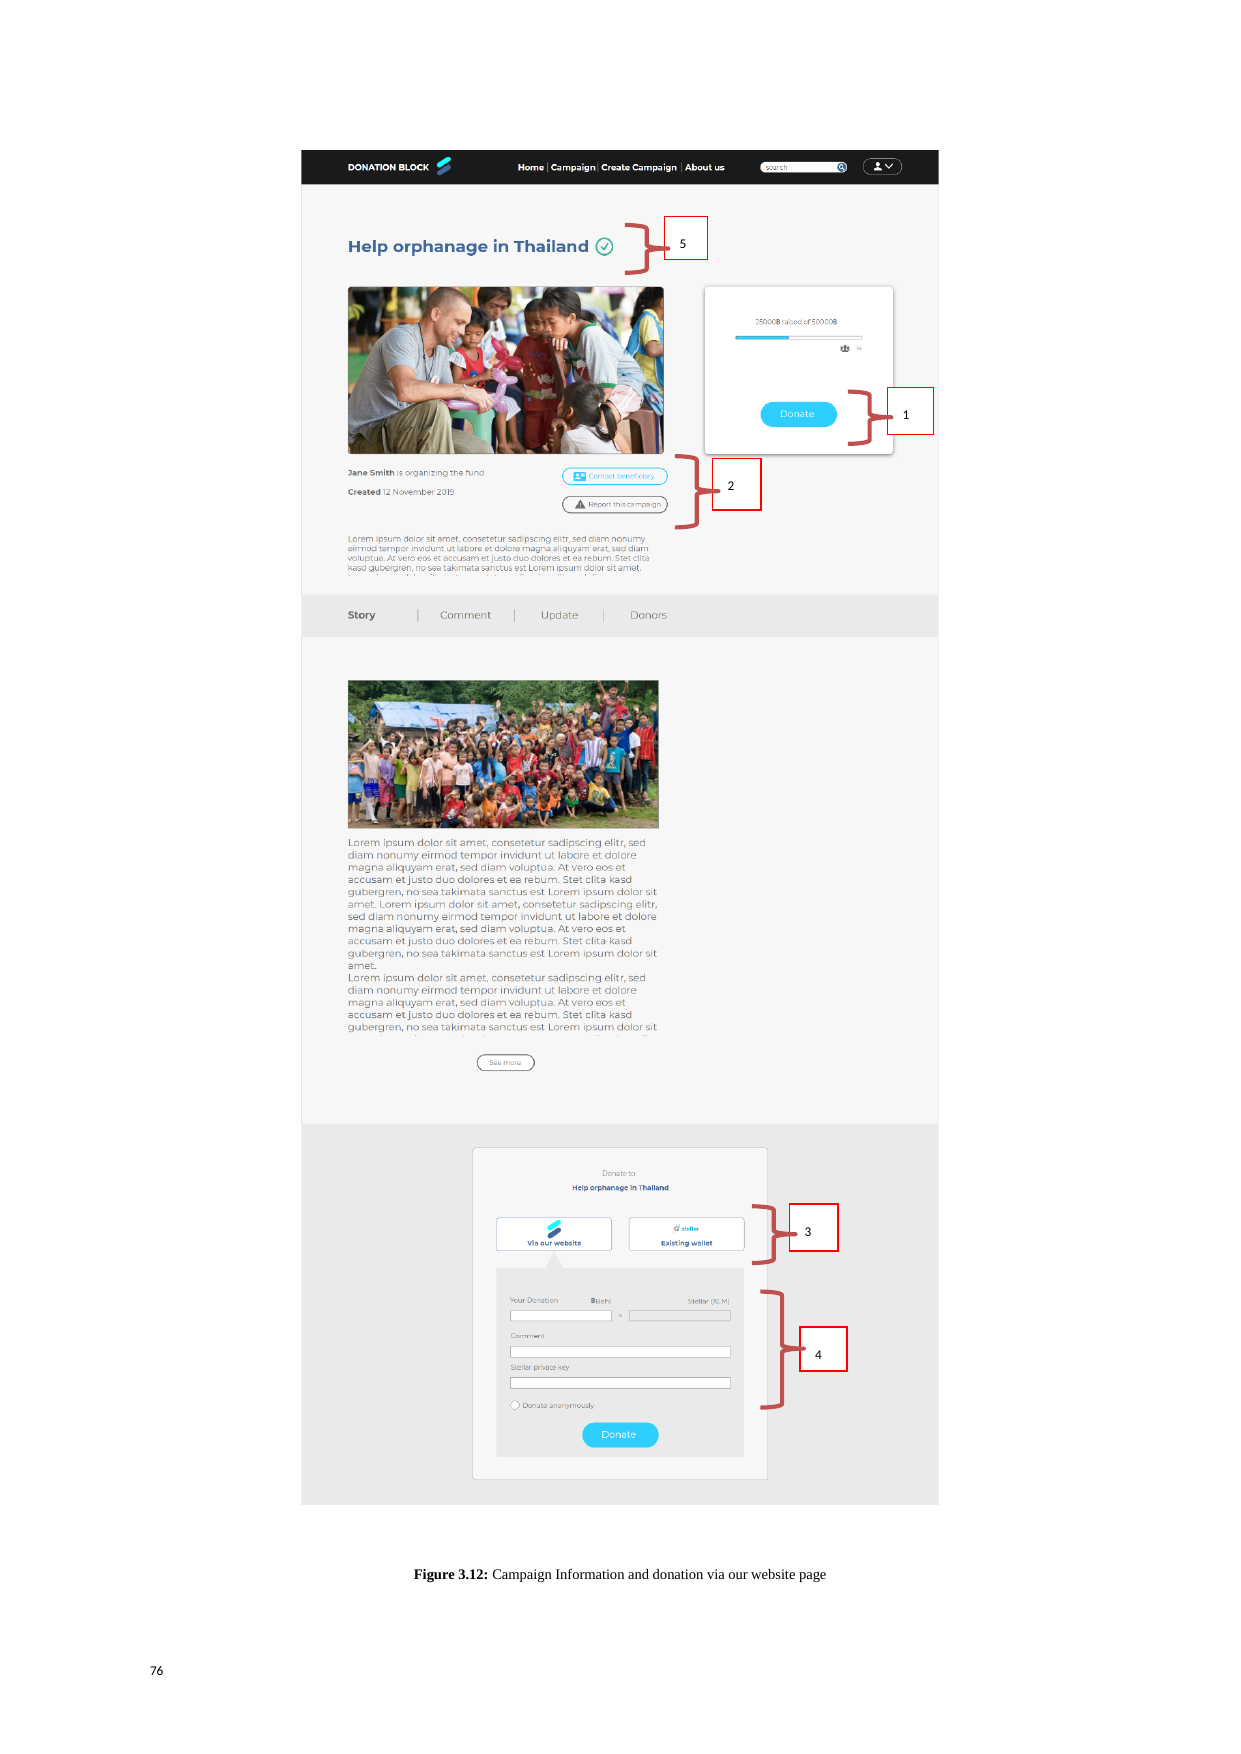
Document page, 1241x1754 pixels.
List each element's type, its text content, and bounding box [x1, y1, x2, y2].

text Figure 3.12: Campaign Information and donation via our website page [150, 1554, 1090, 1582]
picture [301, 150, 939, 1505]
